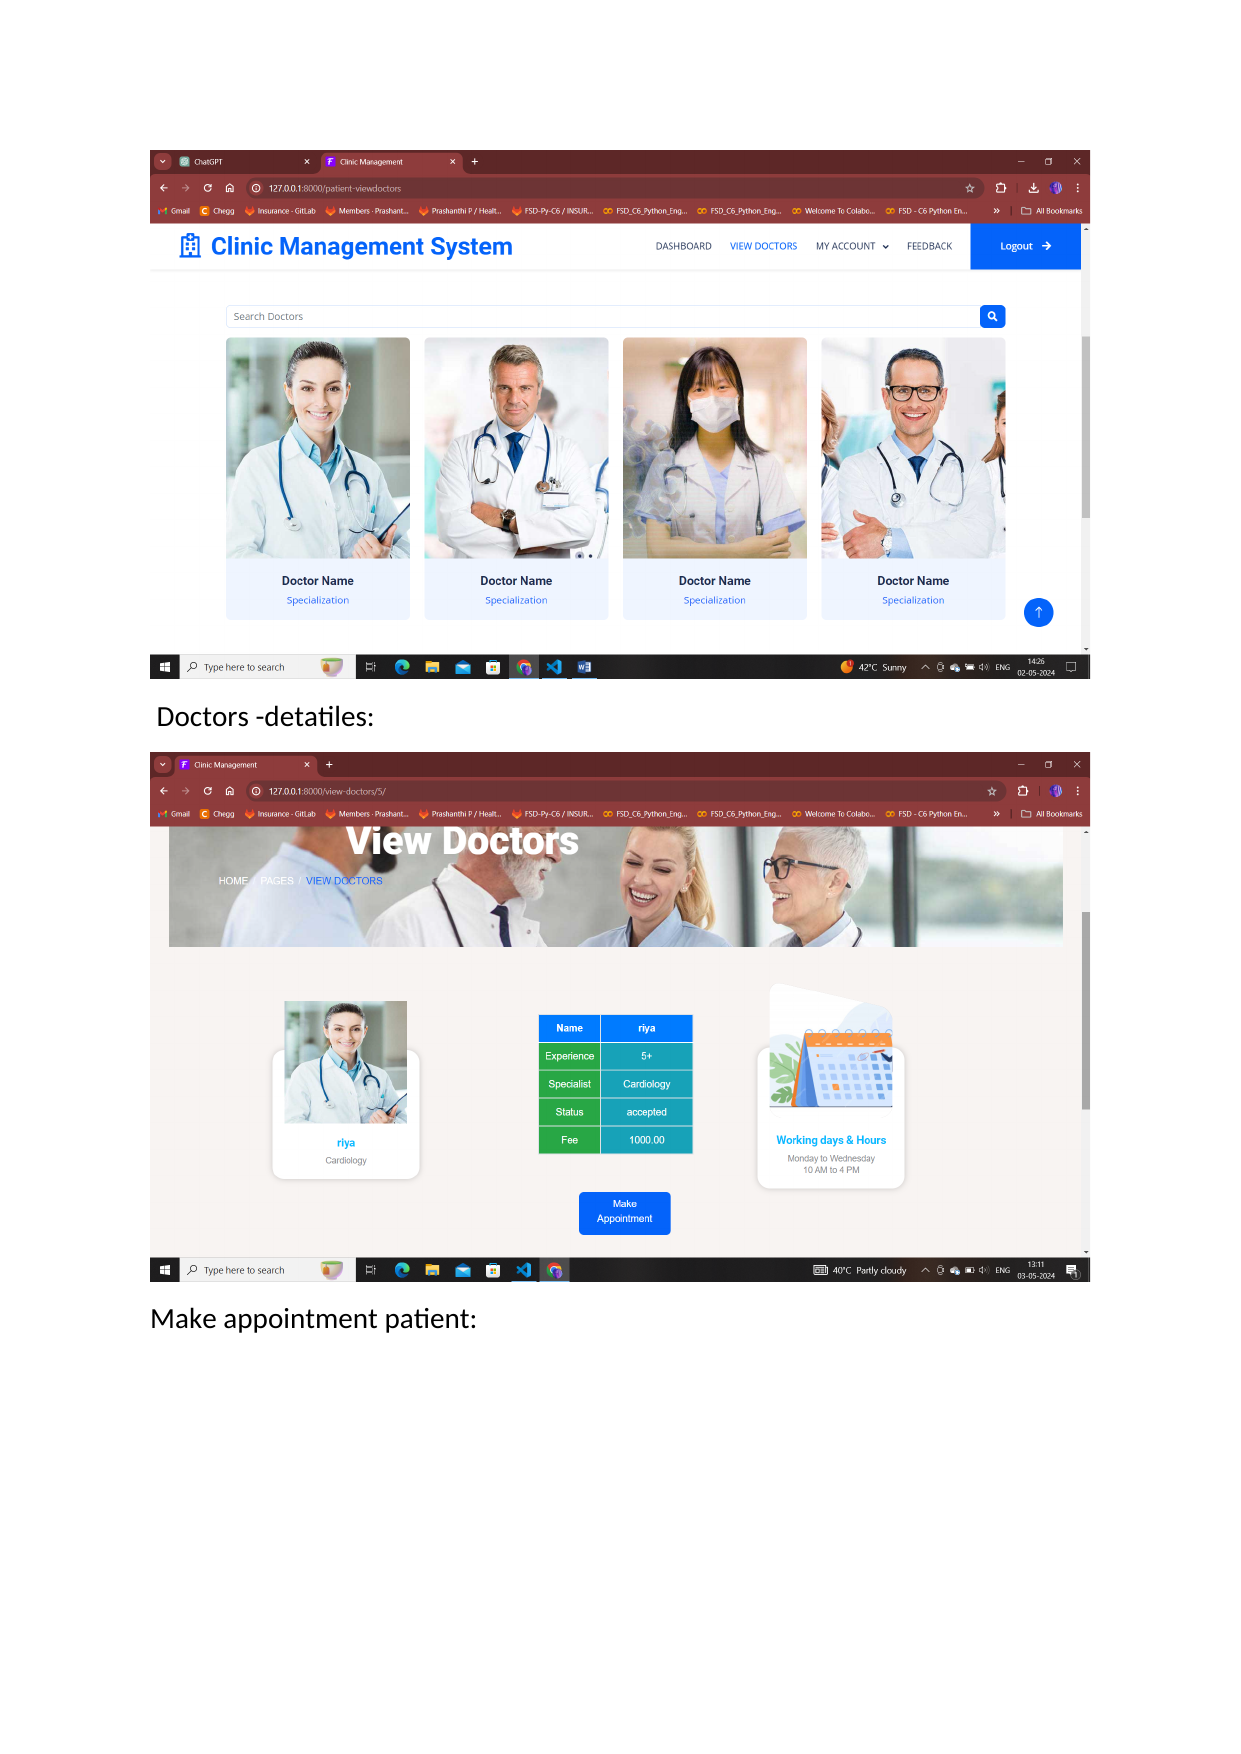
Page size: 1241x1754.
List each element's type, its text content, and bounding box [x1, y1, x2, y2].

text Doctors -detatiles: [150, 698, 1090, 733]
text Make appointment patient: [150, 1301, 1090, 1336]
picture [150, 752, 1091, 1282]
picture [150, 150, 1091, 679]
